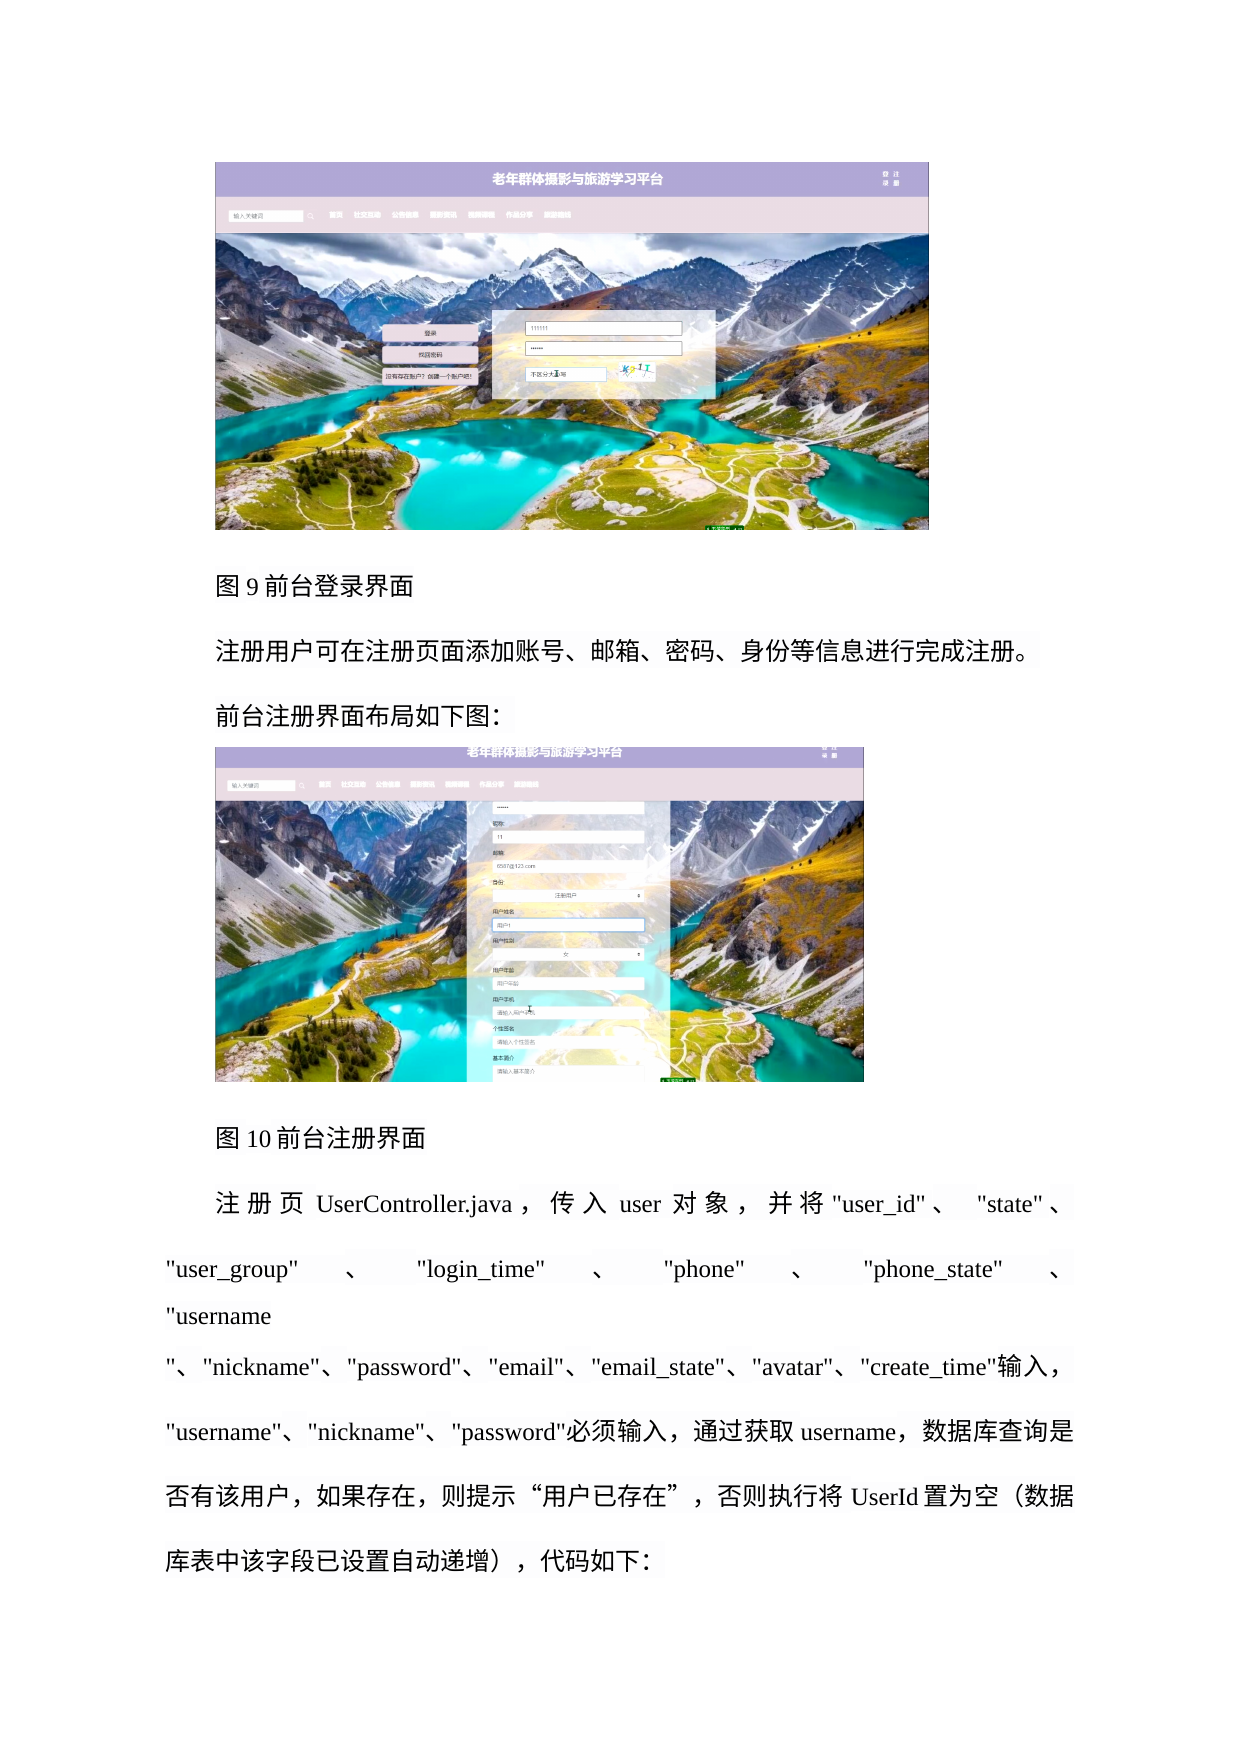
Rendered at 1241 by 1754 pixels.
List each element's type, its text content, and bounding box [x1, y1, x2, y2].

text 注册用户可在注册页面添加账号、邮箱、密码、身份等信息进行完成注册。 [165, 617, 1075, 682]
picture [215, 162, 929, 530]
text 前台注册界面布局如下图： [165, 682, 1075, 747]
picture [215, 747, 864, 1082]
text 注册页UserController.java，传入user对象，并将"user_id"、 "state"、 "user_group"、"login_time"、"phone"、"phone_state"、 "username"、"nickname"、"password"、"email"、"email_state"、"avatar"、"create_time"输入， "username"、"nickname"、"password"必须输入，通过获取username，数据库查询是否有该用户，如果存在，则提示“用户已存在”，否则执行将UserId置为空（数据库表中该字段已设置自动递增），代码如下： [165, 1169, 1075, 1482]
text 注册页UserController.java，传入user对象，并将"user_id"、 "state"、 "user_group"、"login_time"、"phone"、"phone_state"、 "username"、"nickname"、"password"、"email"、"email_state"、"avatar"、"create_time"输入， "username"、"nickname"、"password"必须输入，通过获取username，数据库查询是否有该用户，如果存在，则提示“用户已存在”，否则执行将UserId置为空（数据库表中该字段已设置自动递增），代码如下： [165, 1511, 1075, 1592]
text 图 10 前台注册界面 [165, 1104, 1075, 1169]
text 图 9 前台登录界面 [165, 552, 1075, 617]
